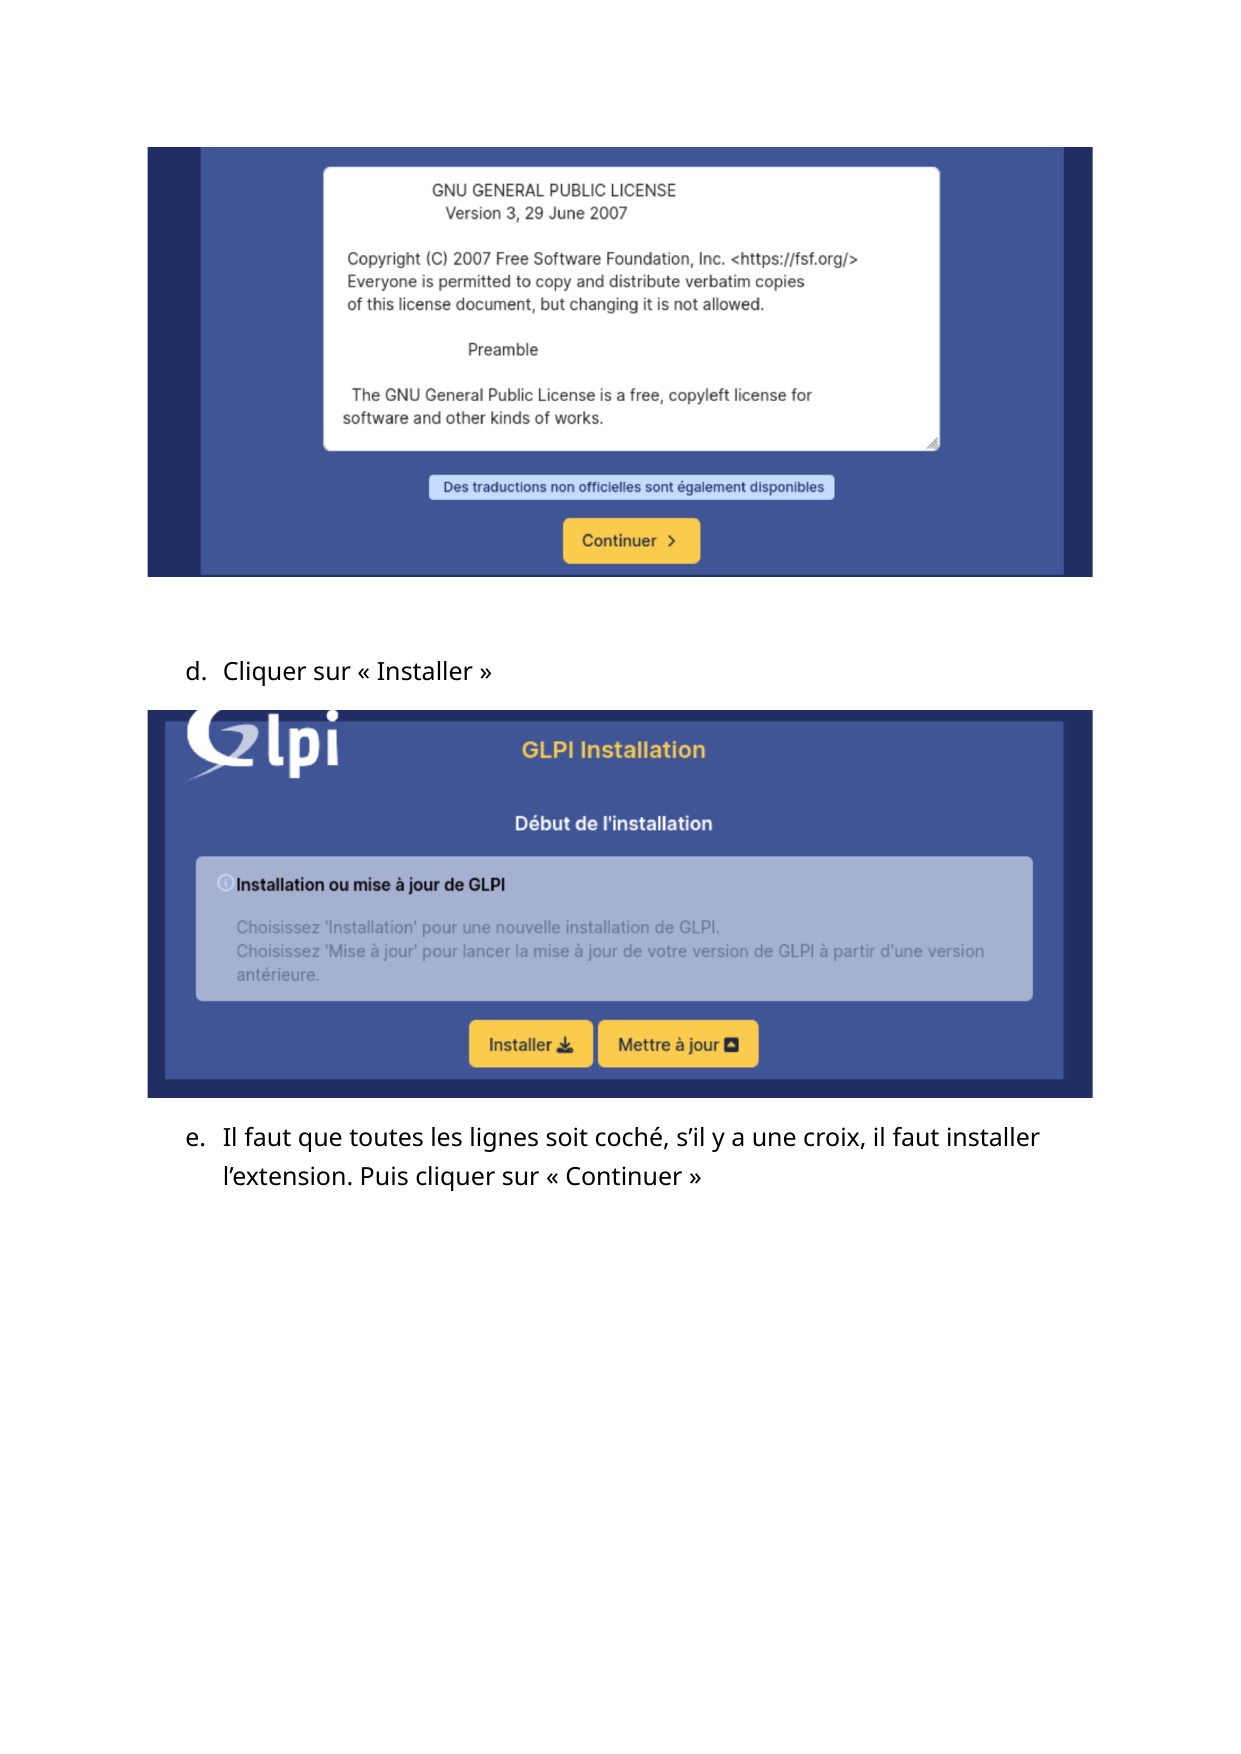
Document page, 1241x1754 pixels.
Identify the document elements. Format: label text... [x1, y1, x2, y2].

list Cliquer sur « Installer » [185, 654, 1093, 688]
picture [147, 710, 1093, 1098]
list Il faut que toutes les lignes soit coché, s’il y a une croix, il faut installer l’extension. Puis cliquer sur « Continuer » [185, 1119, 1093, 1192]
picture [147, 147, 1093, 577]
